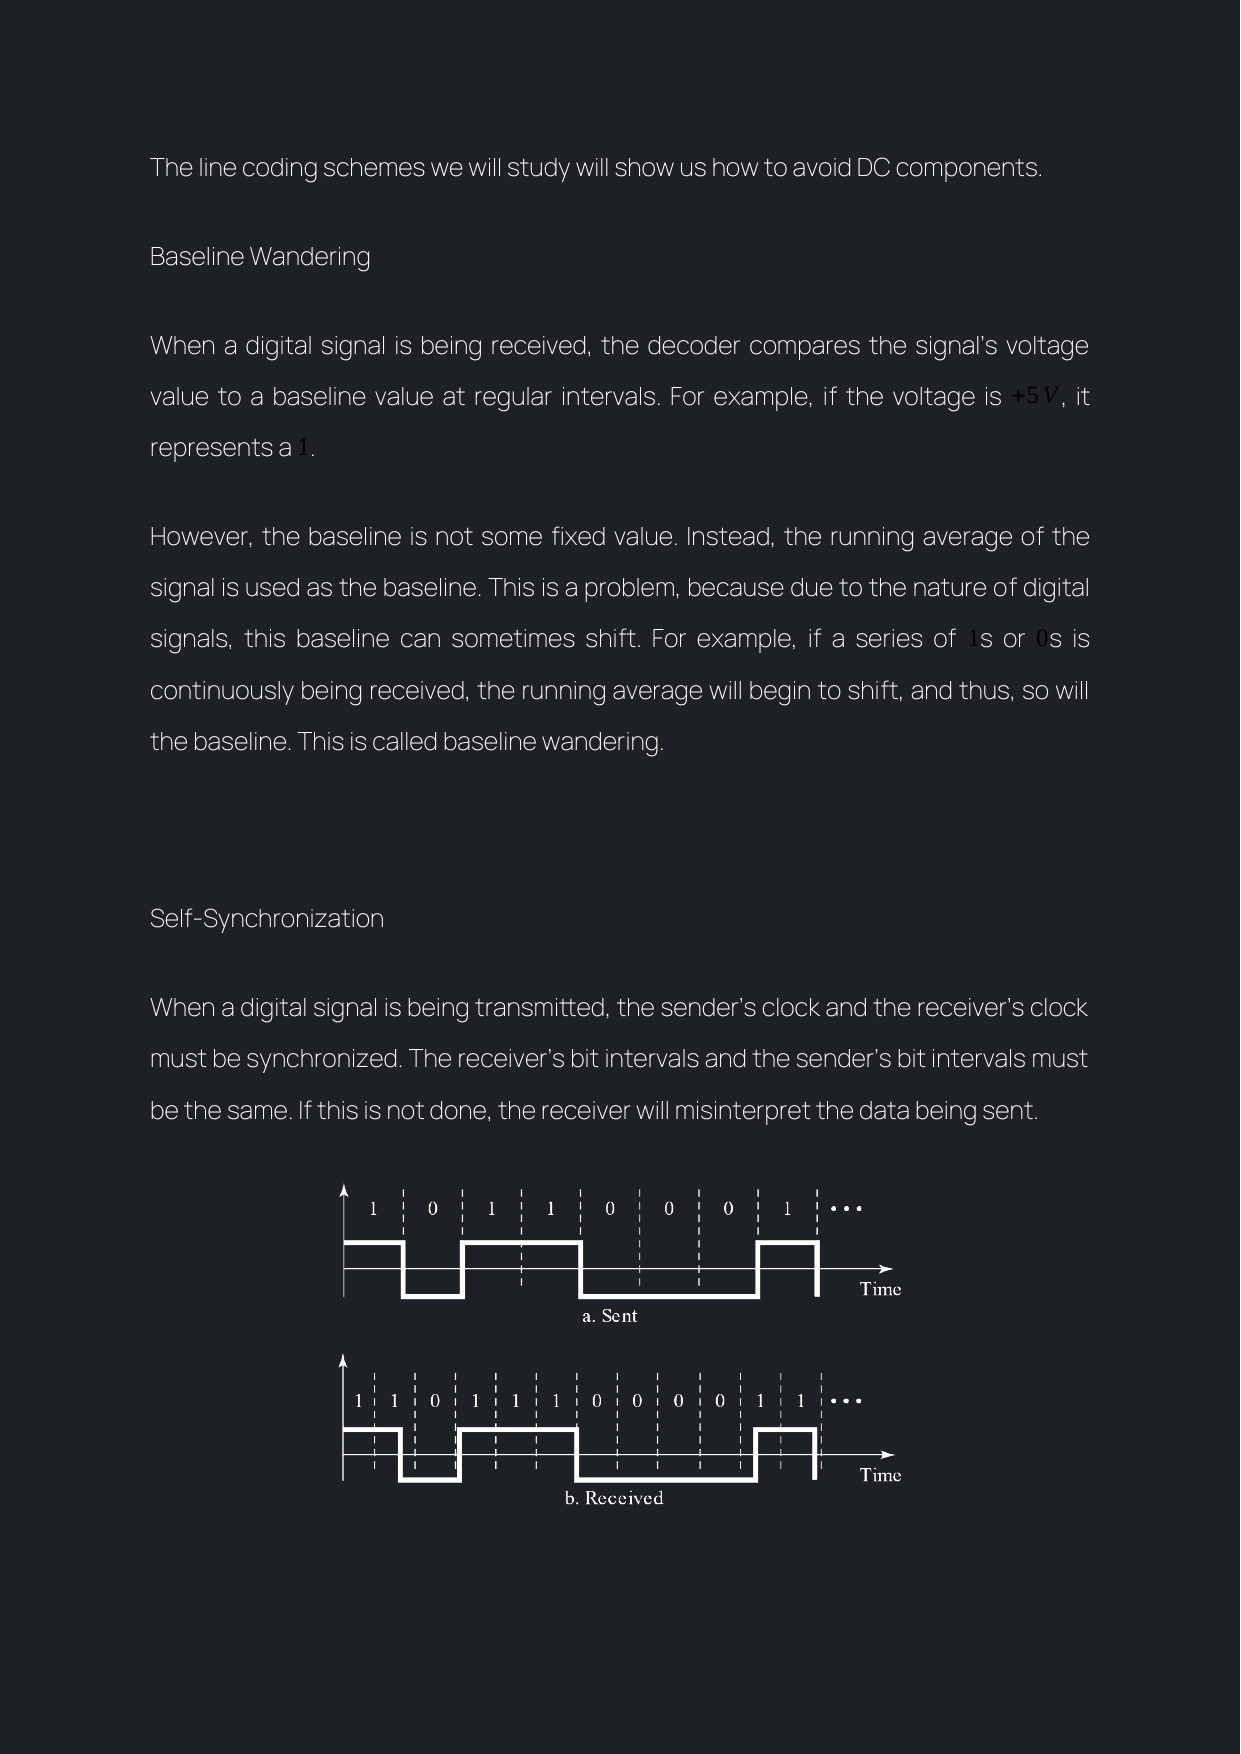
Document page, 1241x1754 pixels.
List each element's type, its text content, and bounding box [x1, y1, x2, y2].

subtitle Self-Synchronization [150, 901, 1090, 935]
text When a digital signal is being received, the decoder compares the signal’s voltage value to a baseline value at regular intervals. For example, if the voltage is , it represents a . [150, 327, 1090, 464]
text When a digital signal is being transmitted, the sender’s clock and the receiver’s clock must be synchronized. The receiver’s bit intervals and the sender’s bit intervals must be the same. If this is not done, the receiver will misinterpret the data being sent. [150, 990, 1090, 1127]
picture [338, 1181, 902, 1511]
text The line coding schemes we will study will show us how to avoid DC components. [150, 150, 1090, 184]
text However, the baseline is not some fixed value. Instead, the running average of the signal is used as the baseline. This is a problem, because due to the nature of digital signals, this baseline can sometimes shift. For example, if a series of s or s is continuously being received, the running average will begin to shift, and thus, so will the baseline. This is called baseline wandering. [150, 519, 1090, 758]
subtitle Baseline Wandering [150, 239, 1090, 273]
